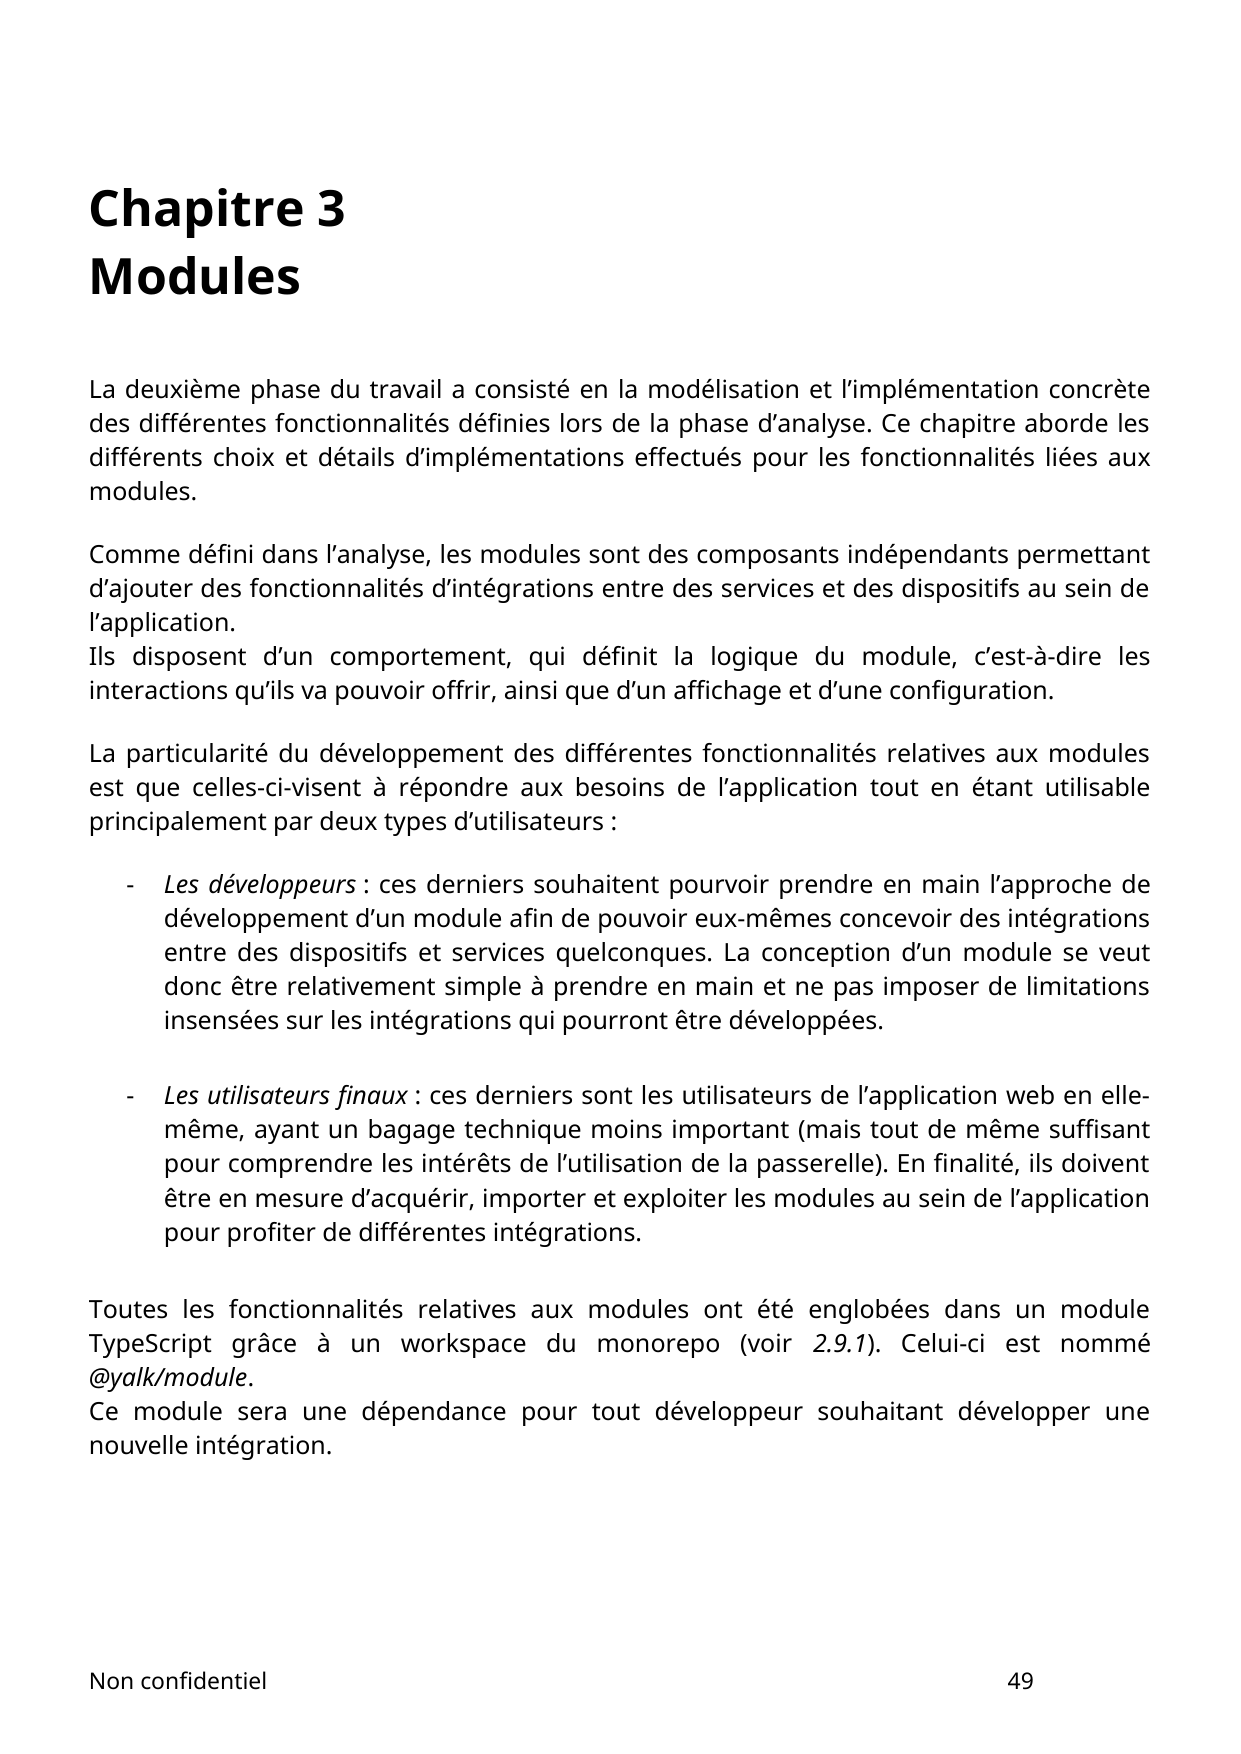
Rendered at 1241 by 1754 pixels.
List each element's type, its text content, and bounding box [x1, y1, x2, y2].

list Les utilisateurs finaux : ces derniers sont les utilisateurs de l’application web en elle-même, ayant un bagage technique moins important (mais tout de même suffisant pour comprendre les intérêts de l’utilisation de la passerelle). En finalité, ils doivent être en mesure d’acquérir, importer et exploiter les modules au sein de l’application pour profiter de différentes intégrations. [126, 1078, 1152, 1248]
text Ils disposent d’un comportement, qui définit la logique du module, c’est-à-dire les interactions qu’ils va pouvoir offrir, ainsi que d’un affichage et d’une configuration. [89, 639, 1152, 707]
text Comme défini dans l’analyse, les modules sont des composants indépendants permettant d’ajouter des fonctionnalités d’intégrations entre des services et des dispositifs au sein de l’application. [89, 536, 1152, 639]
text Ce module sera une dépendance pour tout développeur souhaitant développer une nouvelle intégration. [89, 1393, 1152, 1462]
text Toutes les fonctionnalités relatives aux modules ont été englobées dans un module TypeScript grâce à un workspace du monorepo (voir 2.9.1). Celui-ci est nommé @yalk/module. [89, 1291, 1152, 1393]
text La particularité du développement des différentes fonctionnalités relatives aux modules est que celles-ci-visent à répondre aux besoins de l’application tout en étant utilisable principalement par deux types d’utilisateurs : [89, 736, 1152, 838]
list Les développeurs : ces derniers souhaitent pourvoir prendre en main l’approche de développement d’un module afin de pouvoir eux-mêmes concevoir des intégrations entre des dispositifs et services quelconques. La conception d’un module se veut donc être relativement simple à prendre en main et ne pas imposer de limitations insensées sur les intégrations qui pourront être développées. [126, 866, 1152, 1037]
text La deuxième phase du travail a consisté en la modélisation et l’implémentation concrète des différentes fonctionnalités définies lors de la phase d’analyse. Ce chapitre aborde les différents choix et détails d’implémentations effectués pour les fonctionnalités liées aux modules. [89, 371, 1152, 508]
subtitle Modules [89, 173, 1152, 309]
